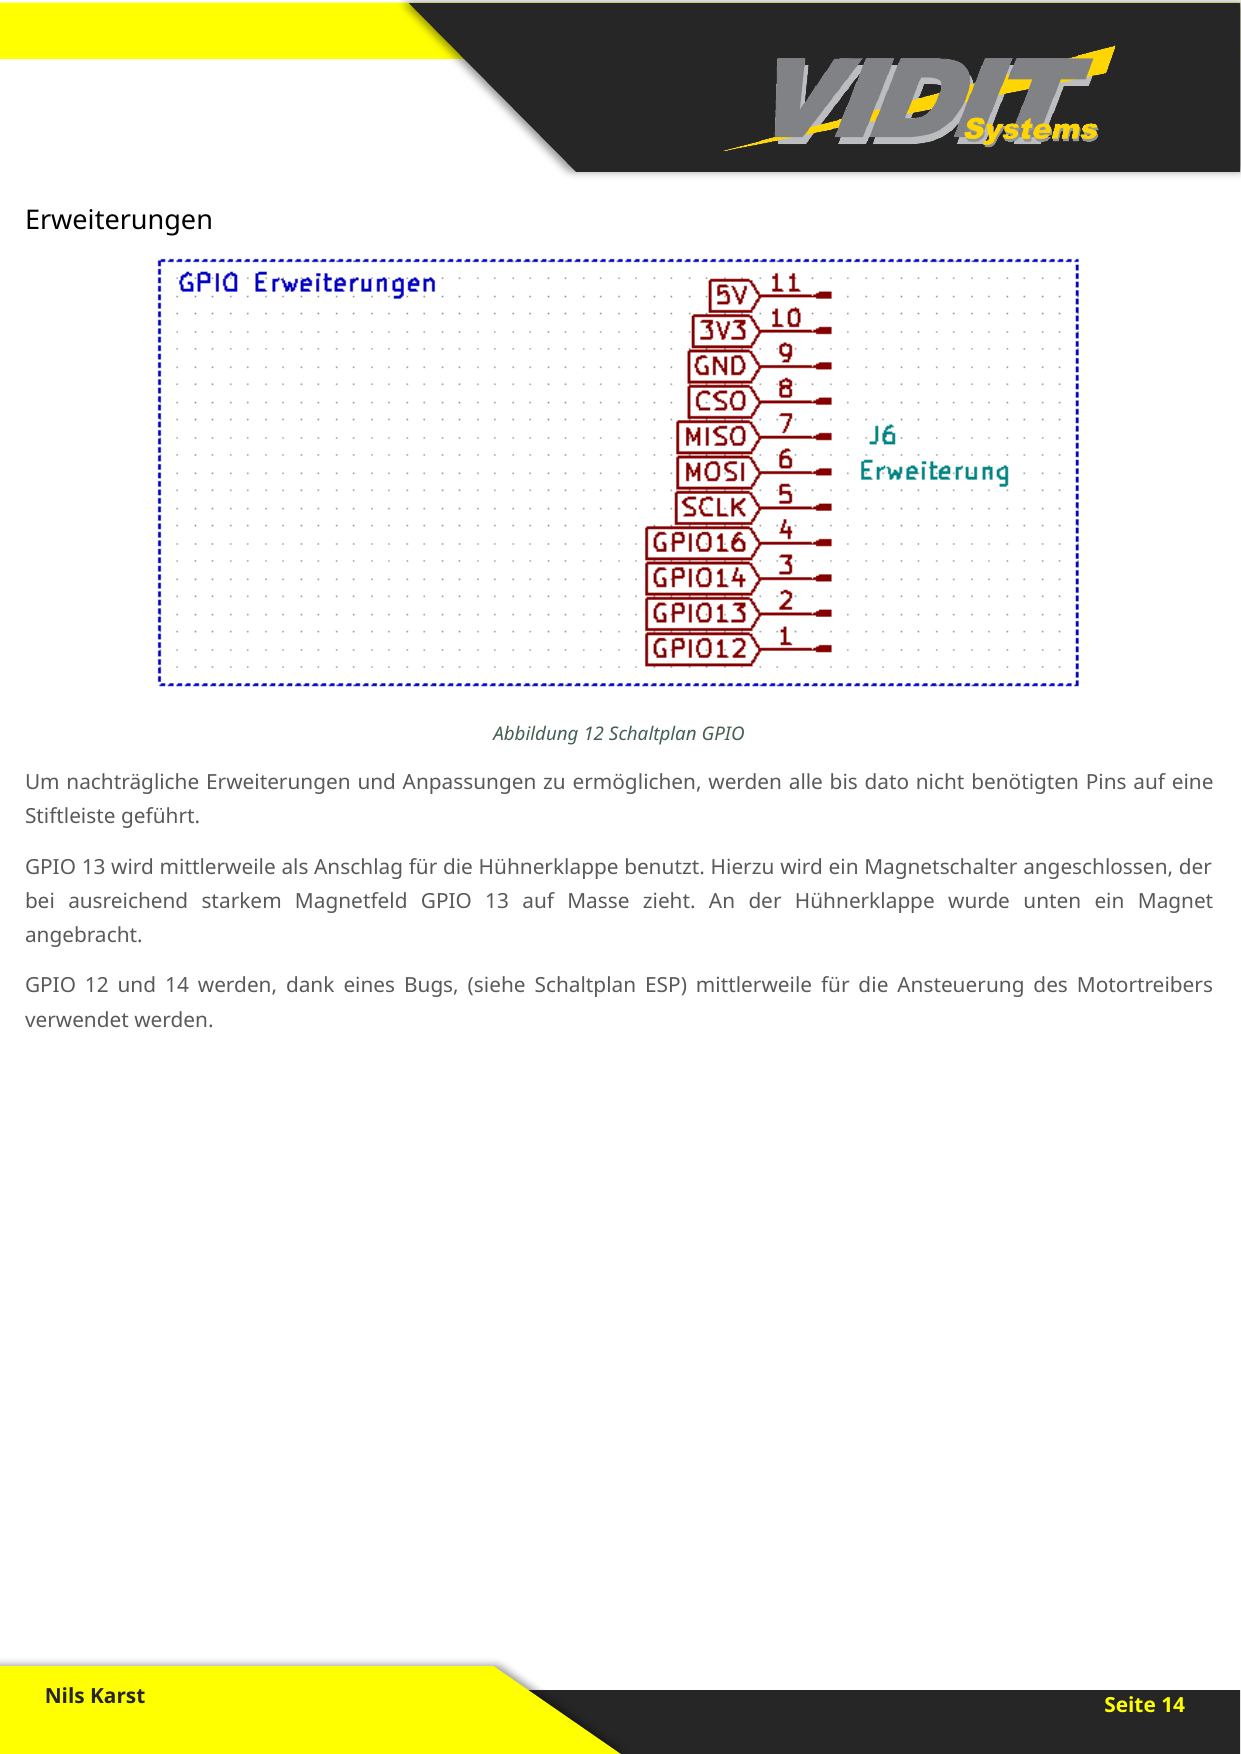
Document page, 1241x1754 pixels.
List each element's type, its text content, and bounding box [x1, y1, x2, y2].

picture [722, 45, 1116, 151]
picture [147, 248, 1093, 699]
text Abbildung 12 Schaltplan GPIO [25, 721, 1215, 746]
text Um nachträgliche Erweiterungen und Anpassungen zu ermöglichen, werden alle bis dato nicht benötigten Pins auf eine Stiftleiste geführt. [25, 767, 1215, 829]
subtitle Erweiterungen [25, 156, 1215, 237]
text GPIO 13 wird mittlerweile als Anschlag für die Hühnerklappe benutzt. Hierzu wird ein Magnetschalter angeschlossen, der bei ausreichend starkem Magnetfeld GPIO 13 auf Masse zieht. An der Hühnerklappe wurde unten ein Magnet angebracht. [25, 852, 1215, 948]
text GPIO 12 und 14 werden, dank eines Bugs, (siehe Schaltplan ESP) mittlerweile für die Ansteuerung des Motortreibers verwendet werden. [25, 971, 1215, 1033]
